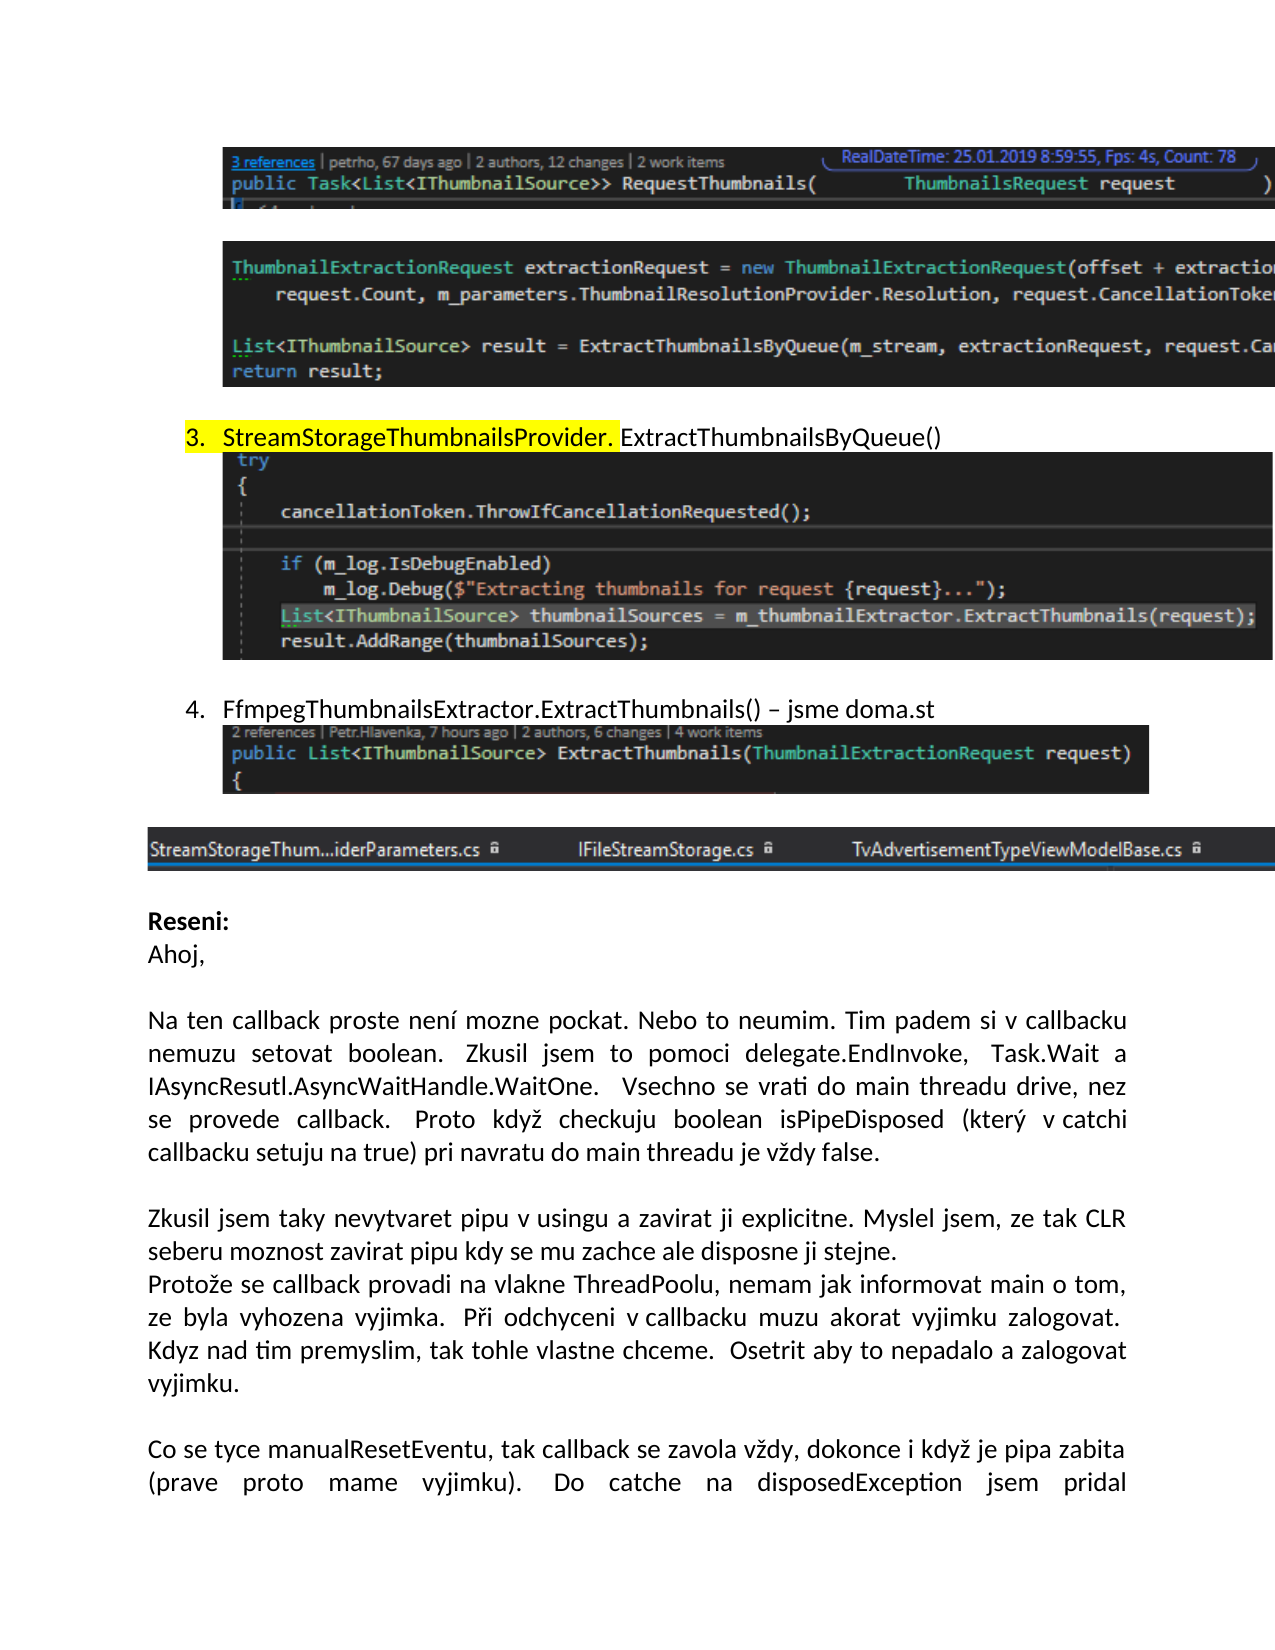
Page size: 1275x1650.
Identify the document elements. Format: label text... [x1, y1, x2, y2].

list FfmpegThumbnailsExtractor.ExtractThumbnails() – jsme doma.st [185, 692, 1127, 725]
text Reseni: [148, 904, 1127, 937]
text Zkusil jsem taky nevytvaret pipu v usingu a zavirat ji explicitne. Myslel jsem, ze tak CLR seberu moznost zavirat pipu kdy se mu zachce ale disposne ji stejne. [148, 1201, 1127, 1267]
text Na ten callback proste není mozne pockat. Nebo to neumim. Tim padem si v callbacku nemuzu setovat boolean. Zkusil jsem to pomoci delegate.EndInvoke, Task.Wait a IAsyncResutl.AsyncWaitHandle.WaitOne. Vsechno se vrati do main threadu drive, nez se provede callback. Proto když checkuju boolean isPipeDisposed (který v catchi callbacku setuju na true) pri navratu do main threadu je vždy false. [148, 1003, 1127, 1168]
list StreamStorageThumbnailsProvider. ExtractThumbnailsByQueue() [620, 420, 1127, 452]
text Protože se callback provadi na vlakne ThreadPoolu, nemam jak informovat main o tom, ze byla vyhozena vyjimka. Při odchyceni v callbacku muzu akorat vyjimku zalogovat. Kdyz nad tim premyslim, tak tohle vlastne chceme. Osetrit aby to nepadalo a zalogovat vyjimku. [148, 1267, 1127, 1399]
text Ahoj, [148, 937, 1127, 970]
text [148, 1432, 1127, 1498]
